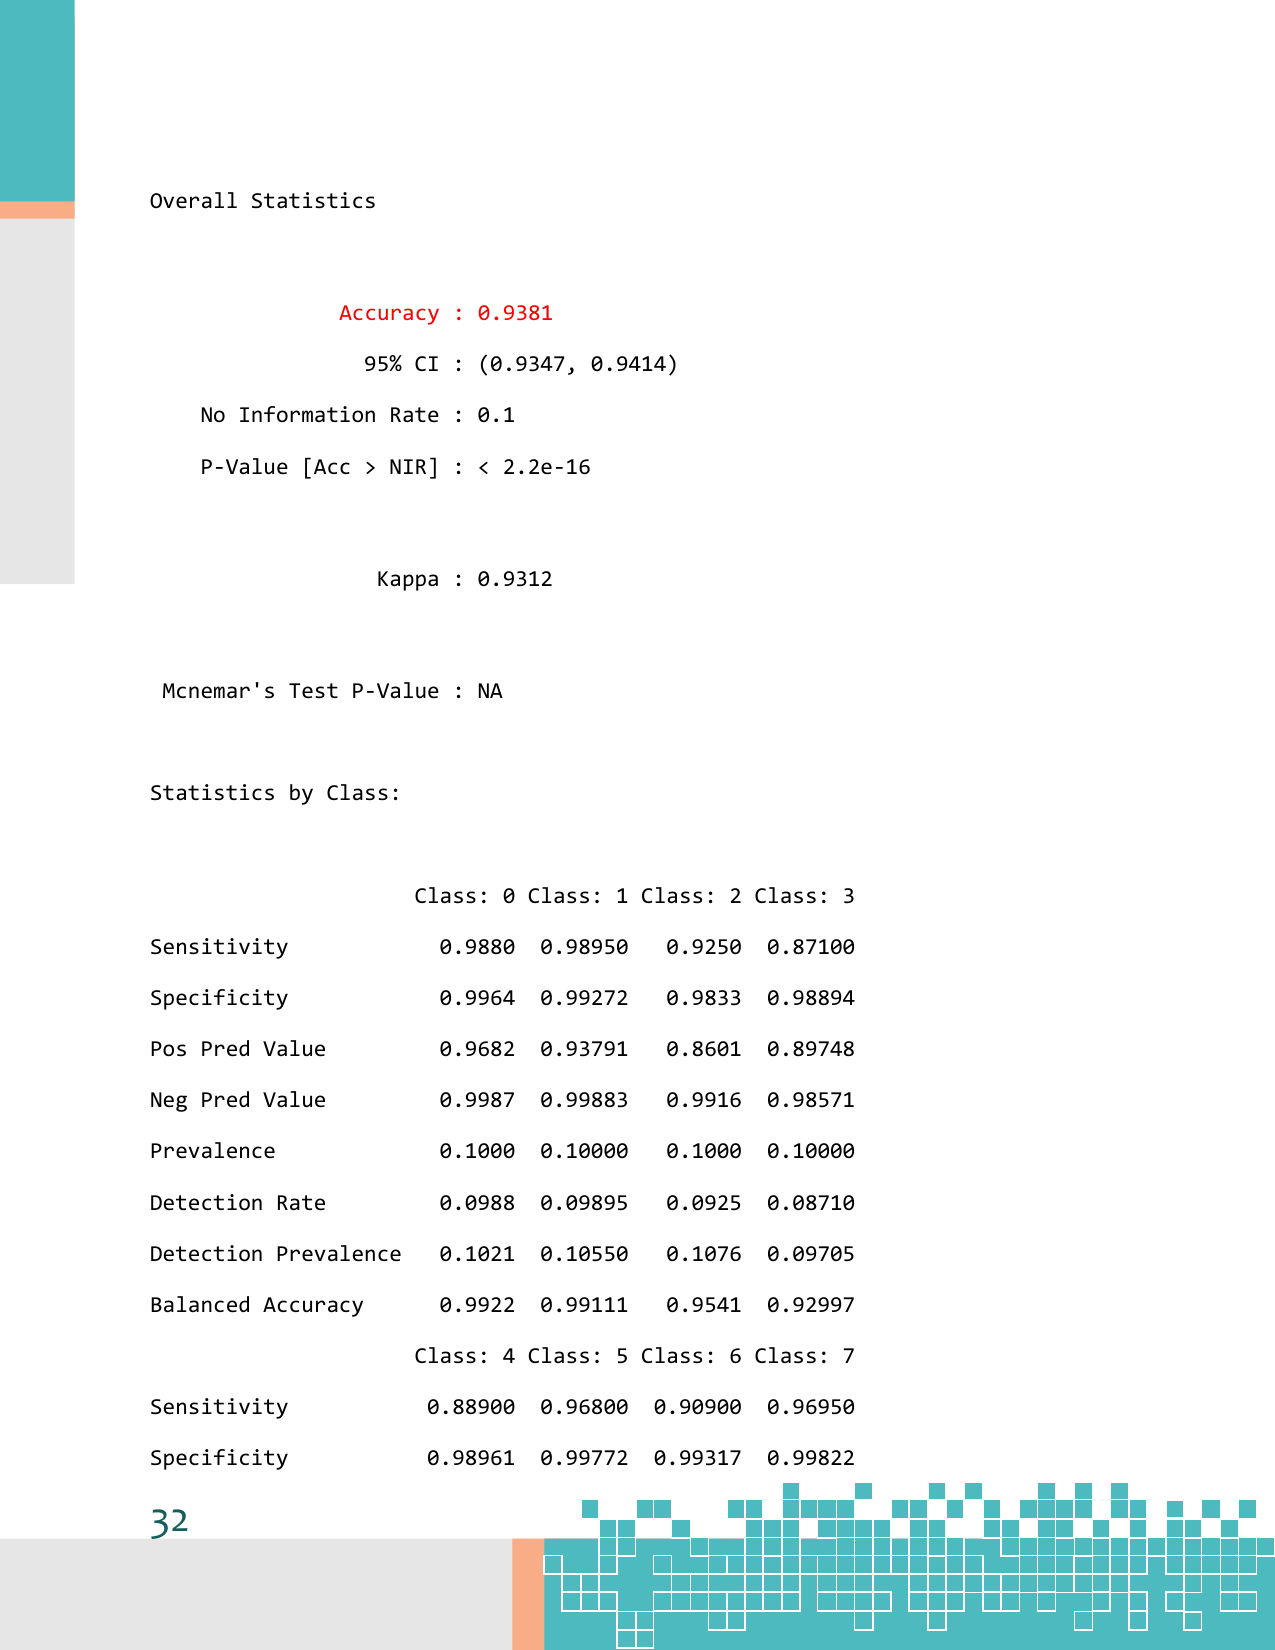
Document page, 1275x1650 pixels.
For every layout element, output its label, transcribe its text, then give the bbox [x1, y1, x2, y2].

text Detection Rate 0.0988 0.09895 0.0925 0.08710 [150, 1189, 1050, 1216]
text Specificity 0.9964 0.99272 0.9833 0.98894 [150, 984, 1050, 1011]
text Overall Statistics [150, 187, 1050, 214]
text Pos Pred Value 0.9682 0.93791 0.8601 0.89748 [150, 1036, 1050, 1062]
text Detection Prevalence 0.1021 0.10550 0.1076 0.09705 [150, 1240, 1050, 1267]
text Sensitivity 0.9880 0.98950 0.9250 0.87100 [150, 933, 1050, 960]
text 95% CI : (0.9347, 0.9414) [150, 351, 1050, 378]
text Kappa : 0.9312 [150, 565, 1050, 592]
text Balanced Accuracy 0.9922 0.99111 0.9541 0.92997 [150, 1291, 1050, 1318]
text Statistics by Class: [150, 780, 1050, 807]
text Class: 0 Class: 1 Class: 2 Class: 3 [150, 882, 1050, 909]
text Class: 4 Class: 5 Class: 6 Class: 7 [150, 1342, 1050, 1369]
text Prevalence 0.1000 0.10000 0.1000 0.10000 [150, 1138, 1050, 1165]
text Neg Pred Value 0.9987 0.99883 0.9916 0.98571 [150, 1087, 1050, 1113]
text Specificity 0.98961 0.99772 0.99317 0.99822 [150, 1445, 1050, 1472]
text Sensitivity 0.88900 0.96800 0.90900 0.96950 [150, 1393, 1050, 1420]
text Mcnemar's Test P-Value : NA [150, 677, 1050, 704]
text No Information Rate : 0.1 [150, 402, 1050, 429]
text Accuracy : 0.9381 [150, 300, 1050, 327]
text P-Value [Acc > NIR] : < 2.2e-16 [150, 453, 1050, 480]
